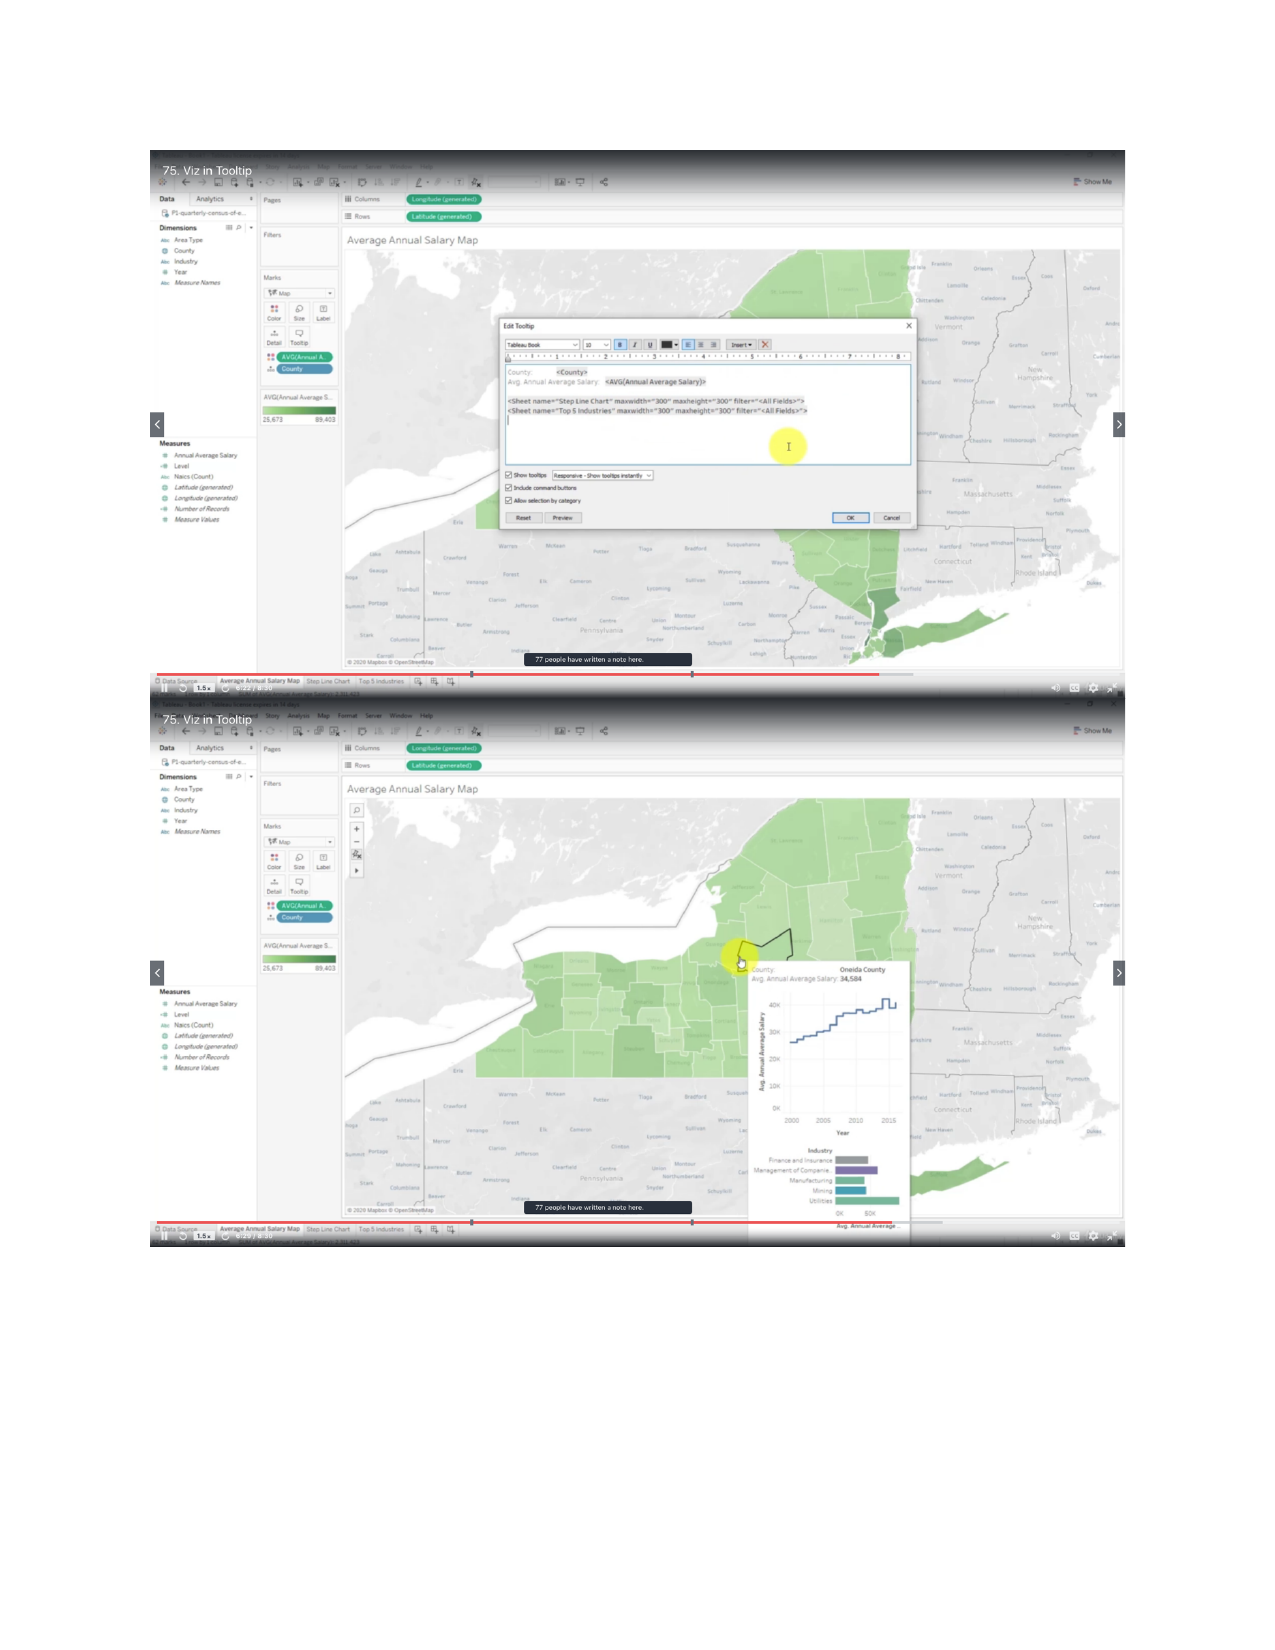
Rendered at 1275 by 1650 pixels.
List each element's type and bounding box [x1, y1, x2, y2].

picture [150, 150, 1125, 1247]
